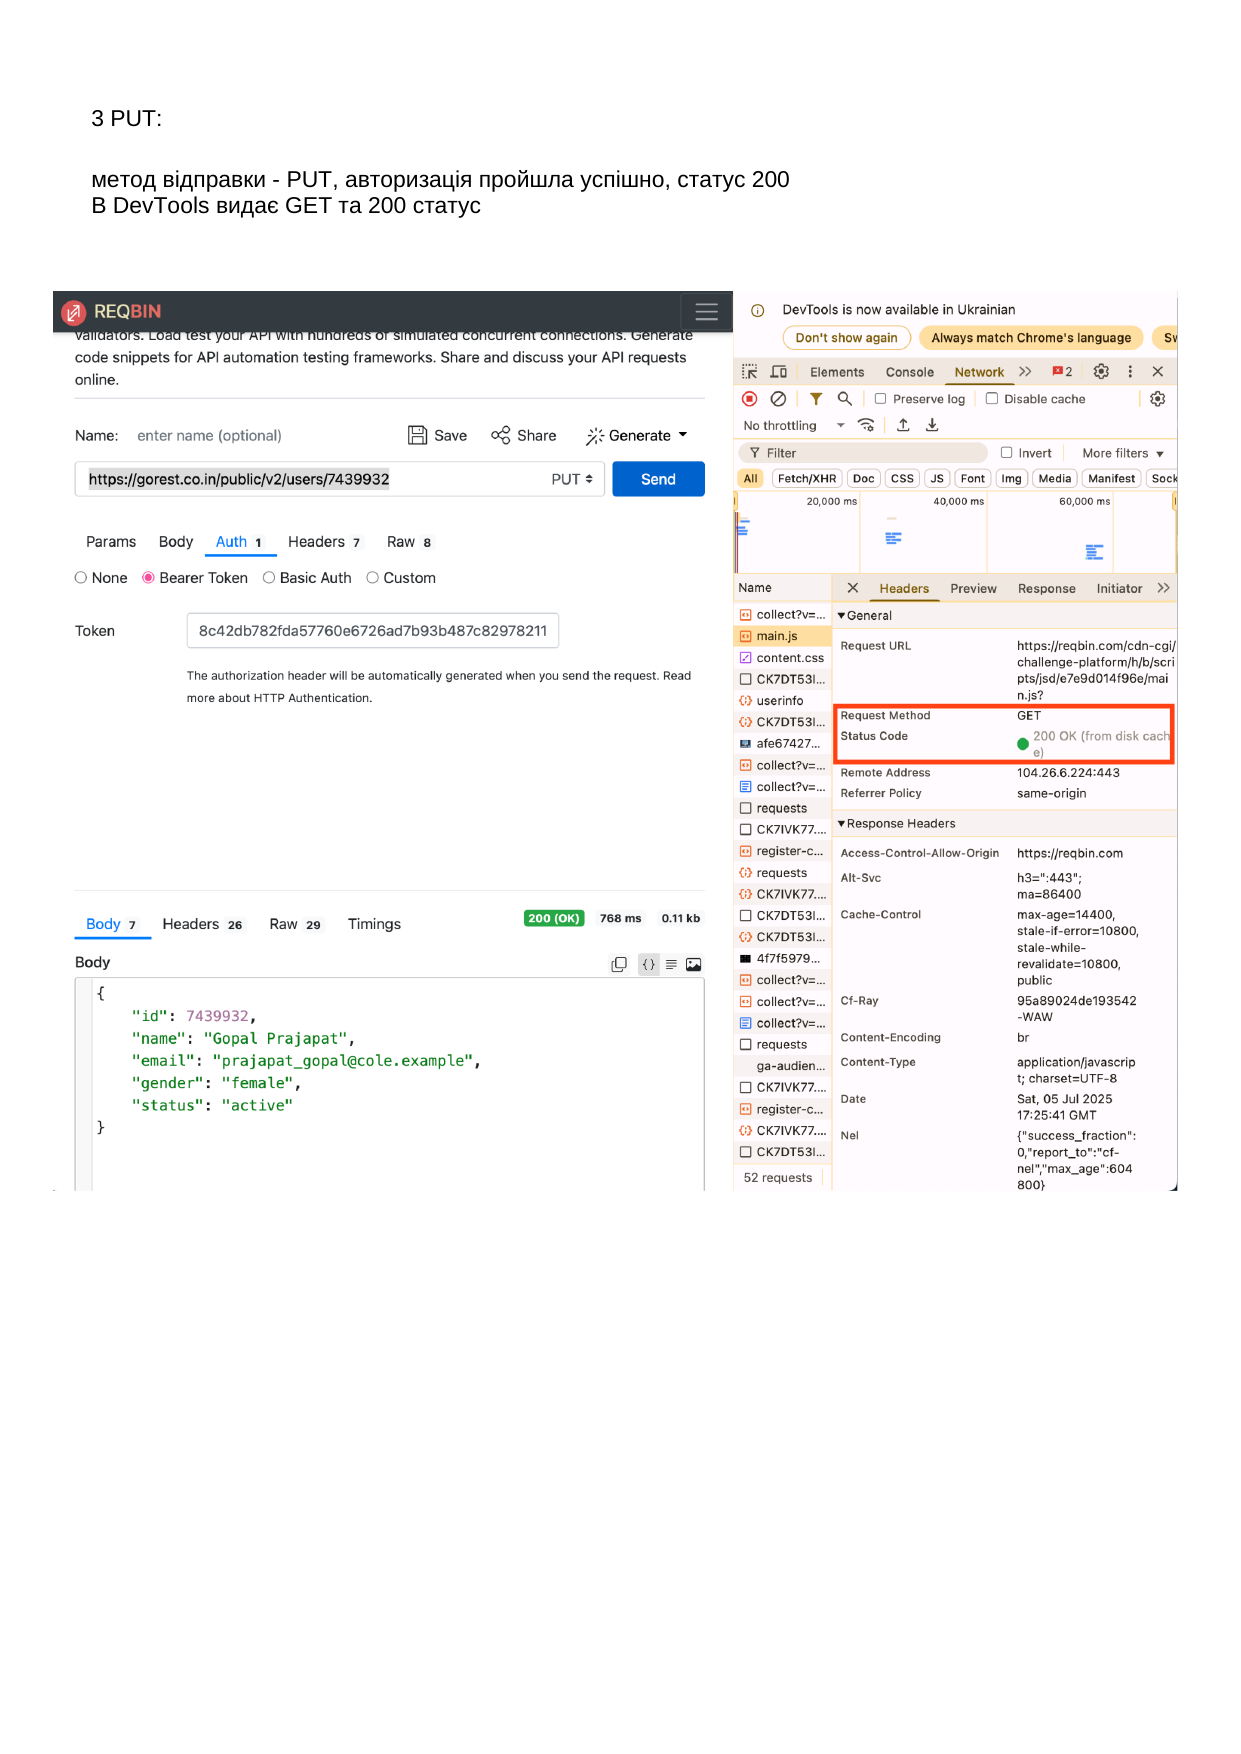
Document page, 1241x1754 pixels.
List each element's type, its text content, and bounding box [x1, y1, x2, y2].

picture [53, 291, 1178, 1191]
text метод відправки - PUT, авторизація пройшла успішно, статус 200 [91, 166, 1153, 192]
text 3 PUT: [91, 105, 1153, 132]
text В DevTools видає GET та 200 статус [91, 192, 1153, 218]
